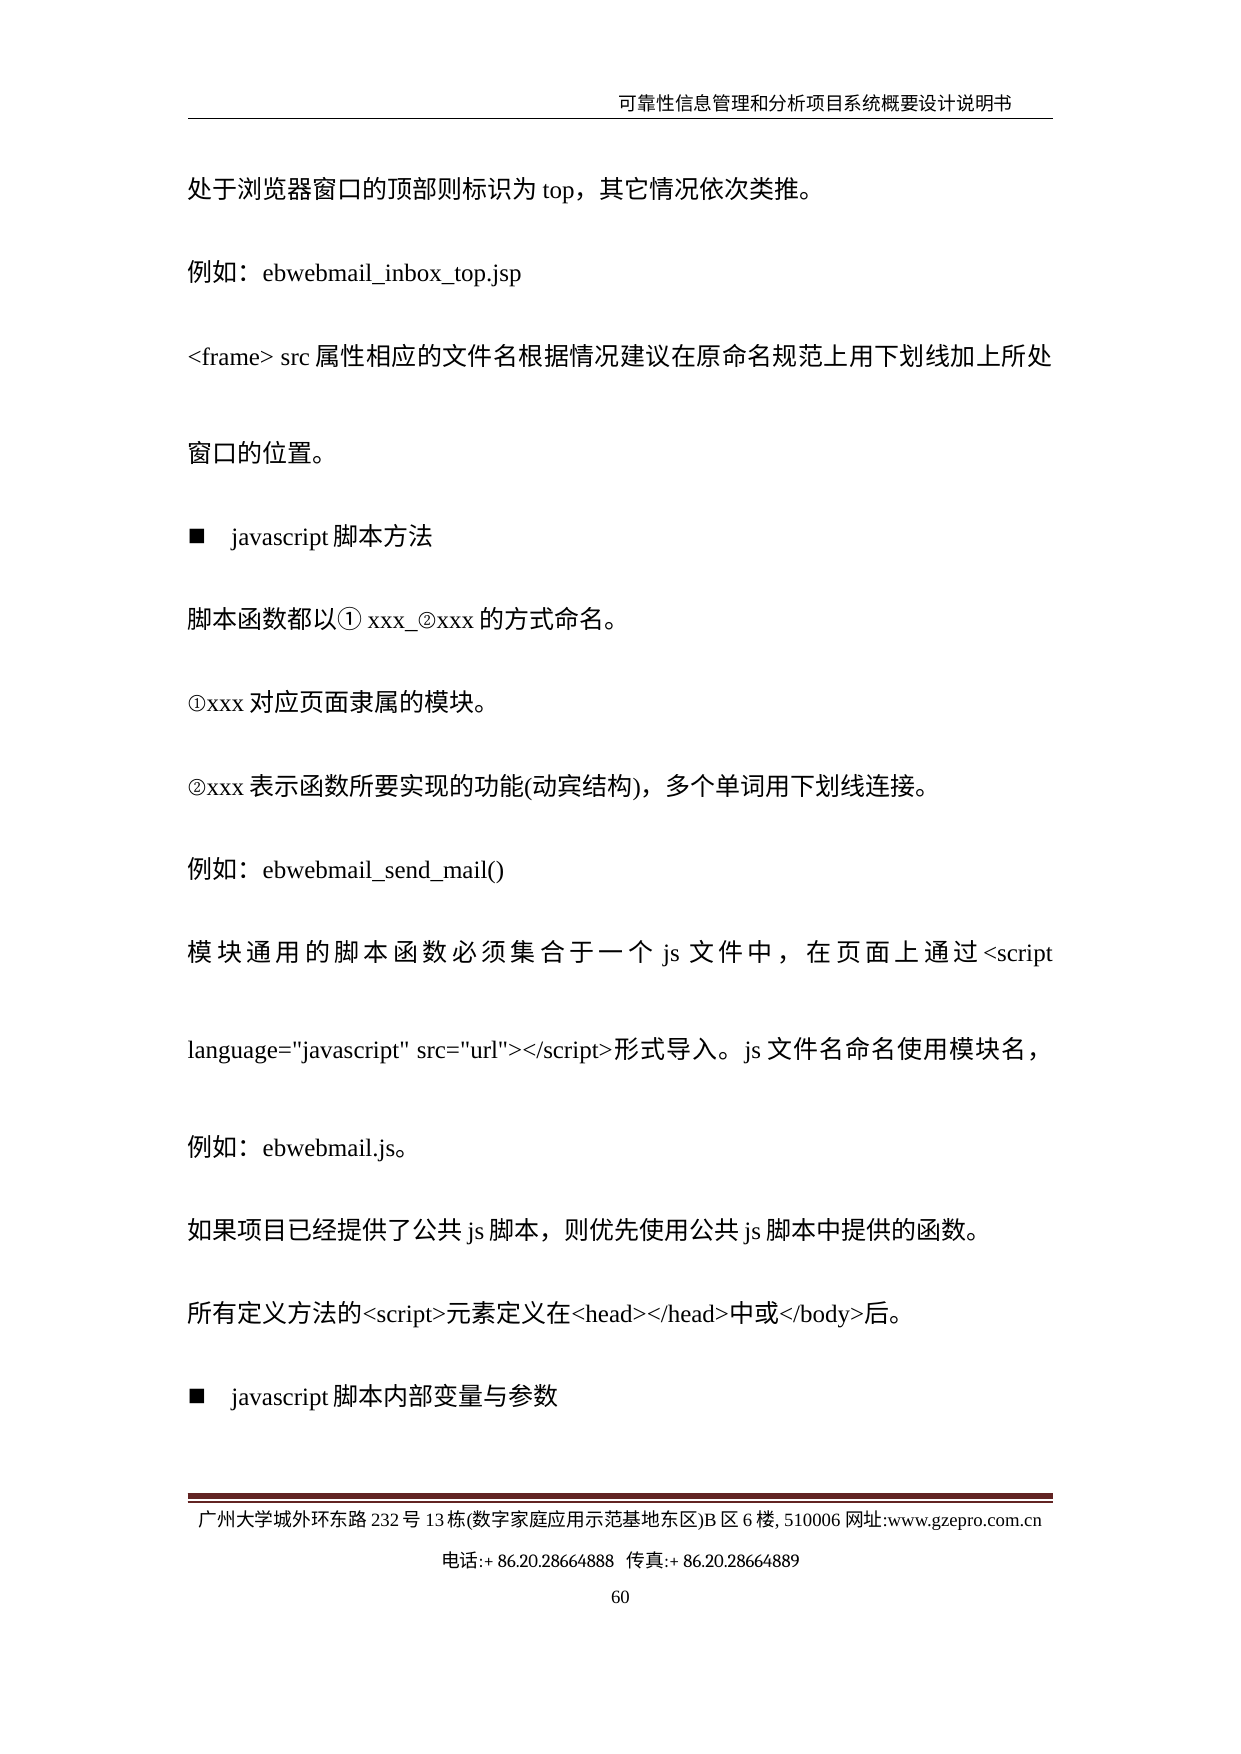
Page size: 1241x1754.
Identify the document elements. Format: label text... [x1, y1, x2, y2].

text 例如：ebwebmail_inbox_top.jsp [187, 238, 1053, 303]
text ②xxx表示函数所要实现的功能(动宾结构)，多个单词用下划线连接。 [187, 752, 1053, 817]
text 如果项目已经提供了公共js脚本，则优先使用公共js脚本中提供的函数。 [187, 1196, 1053, 1261]
text 所有定义方法的<script>元素定义在<head></head>中或</body>后。 [187, 1279, 1053, 1344]
list javascript脚本内部变量与参数 [187, 1362, 1053, 1427]
text 脚本函数都以①xxx_②xxx的方式命名。 [187, 585, 1053, 650]
list javascript脚本方法 [187, 502, 1053, 567]
text 处于浏览器窗口的顶部则标识为top，其它情况依次类推。 [187, 155, 1053, 220]
text ①xxx对应页面隶属的模块。 [187, 668, 1053, 733]
text <frame> src属性相应的文件名根据情况建议在原命名规范上用下划线加上所处窗口的位置。 [187, 322, 1053, 484]
text 例如：ebwebmail_send_mail() [187, 835, 1053, 900]
text 模块通用的脚本函数必须集合于一个js文件中，在页面上通过<script language="javascript" src="url"></script>形式导入。js文件名命名使用模块名，例如：ebwebmail.js。 [187, 918, 1053, 1178]
